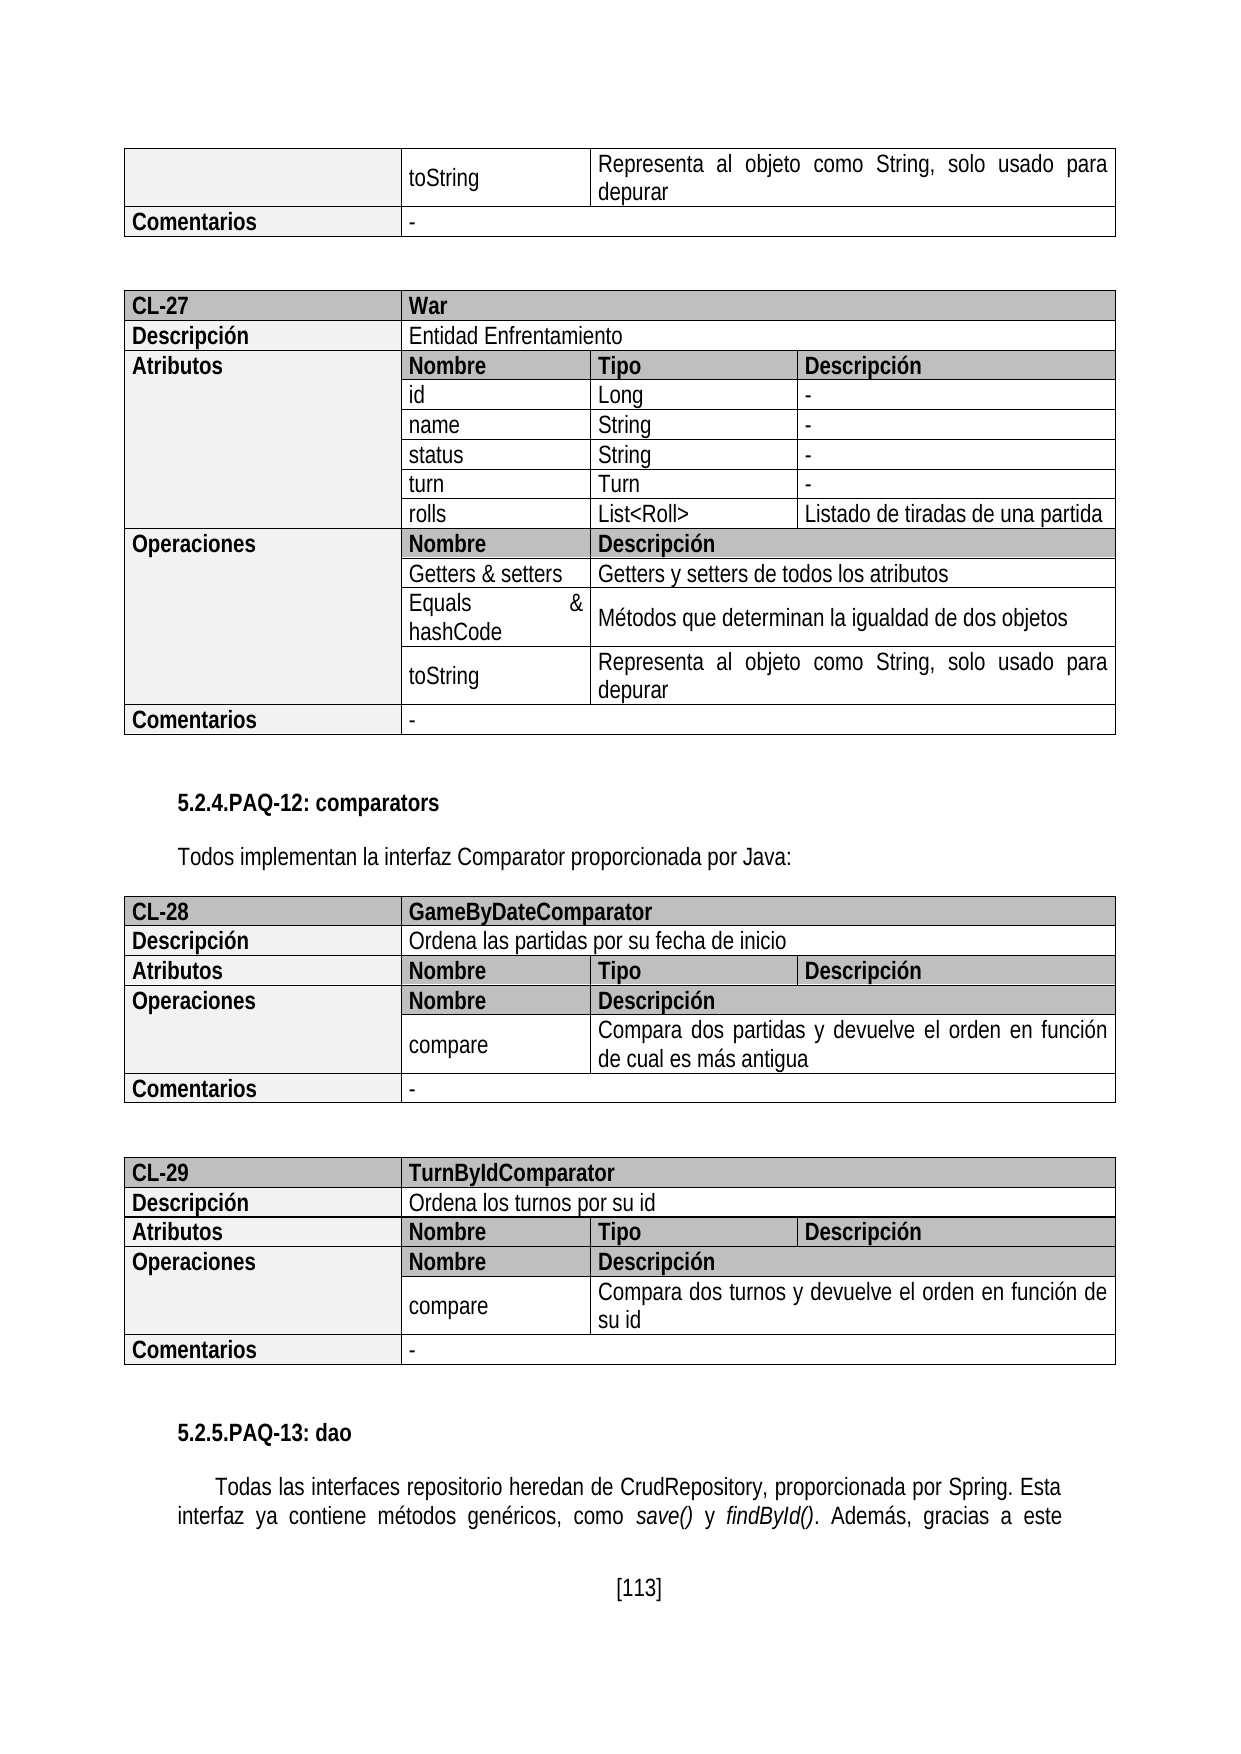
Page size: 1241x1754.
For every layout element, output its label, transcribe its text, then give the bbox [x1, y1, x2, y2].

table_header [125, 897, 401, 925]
subtitle PAQ-12: comparators [177, 788, 1063, 817]
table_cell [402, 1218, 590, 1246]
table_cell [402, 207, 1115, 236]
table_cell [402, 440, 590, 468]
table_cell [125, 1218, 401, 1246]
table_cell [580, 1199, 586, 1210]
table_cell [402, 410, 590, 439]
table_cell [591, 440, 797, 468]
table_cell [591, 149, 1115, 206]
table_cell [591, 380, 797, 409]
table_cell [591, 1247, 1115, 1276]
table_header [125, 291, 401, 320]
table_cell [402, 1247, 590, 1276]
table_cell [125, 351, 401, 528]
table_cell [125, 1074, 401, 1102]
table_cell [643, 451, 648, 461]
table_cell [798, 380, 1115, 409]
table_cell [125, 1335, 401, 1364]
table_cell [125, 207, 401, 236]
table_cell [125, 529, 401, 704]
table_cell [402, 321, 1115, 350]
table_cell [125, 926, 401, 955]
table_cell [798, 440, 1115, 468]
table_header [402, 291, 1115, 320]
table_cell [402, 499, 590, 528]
subtitle PAQ-13: dao [177, 1418, 1063, 1447]
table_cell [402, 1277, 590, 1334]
text Todos implementan la interfaz Comparator proporcionada por Java: [177, 842, 1063, 871]
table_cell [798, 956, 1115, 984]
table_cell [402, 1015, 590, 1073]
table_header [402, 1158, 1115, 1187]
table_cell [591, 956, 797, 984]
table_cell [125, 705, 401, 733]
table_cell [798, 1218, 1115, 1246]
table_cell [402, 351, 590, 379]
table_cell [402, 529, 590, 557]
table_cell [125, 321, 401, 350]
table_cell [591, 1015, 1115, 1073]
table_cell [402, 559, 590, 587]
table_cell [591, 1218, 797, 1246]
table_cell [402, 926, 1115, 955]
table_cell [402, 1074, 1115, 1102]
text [177, 1472, 1063, 1529]
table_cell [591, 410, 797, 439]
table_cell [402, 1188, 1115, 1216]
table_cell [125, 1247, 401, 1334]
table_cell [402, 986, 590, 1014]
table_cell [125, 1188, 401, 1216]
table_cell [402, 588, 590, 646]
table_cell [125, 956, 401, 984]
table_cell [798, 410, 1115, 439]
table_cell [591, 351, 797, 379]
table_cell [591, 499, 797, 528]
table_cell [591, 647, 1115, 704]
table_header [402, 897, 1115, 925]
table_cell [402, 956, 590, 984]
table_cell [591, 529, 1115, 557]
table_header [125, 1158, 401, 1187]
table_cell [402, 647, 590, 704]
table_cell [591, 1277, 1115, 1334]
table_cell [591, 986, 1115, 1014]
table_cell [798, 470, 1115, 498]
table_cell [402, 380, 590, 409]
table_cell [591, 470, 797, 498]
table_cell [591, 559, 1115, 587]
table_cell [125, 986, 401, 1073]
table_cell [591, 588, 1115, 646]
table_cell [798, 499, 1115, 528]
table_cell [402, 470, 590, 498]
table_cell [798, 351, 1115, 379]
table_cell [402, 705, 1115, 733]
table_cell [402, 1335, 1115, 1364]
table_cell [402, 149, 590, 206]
